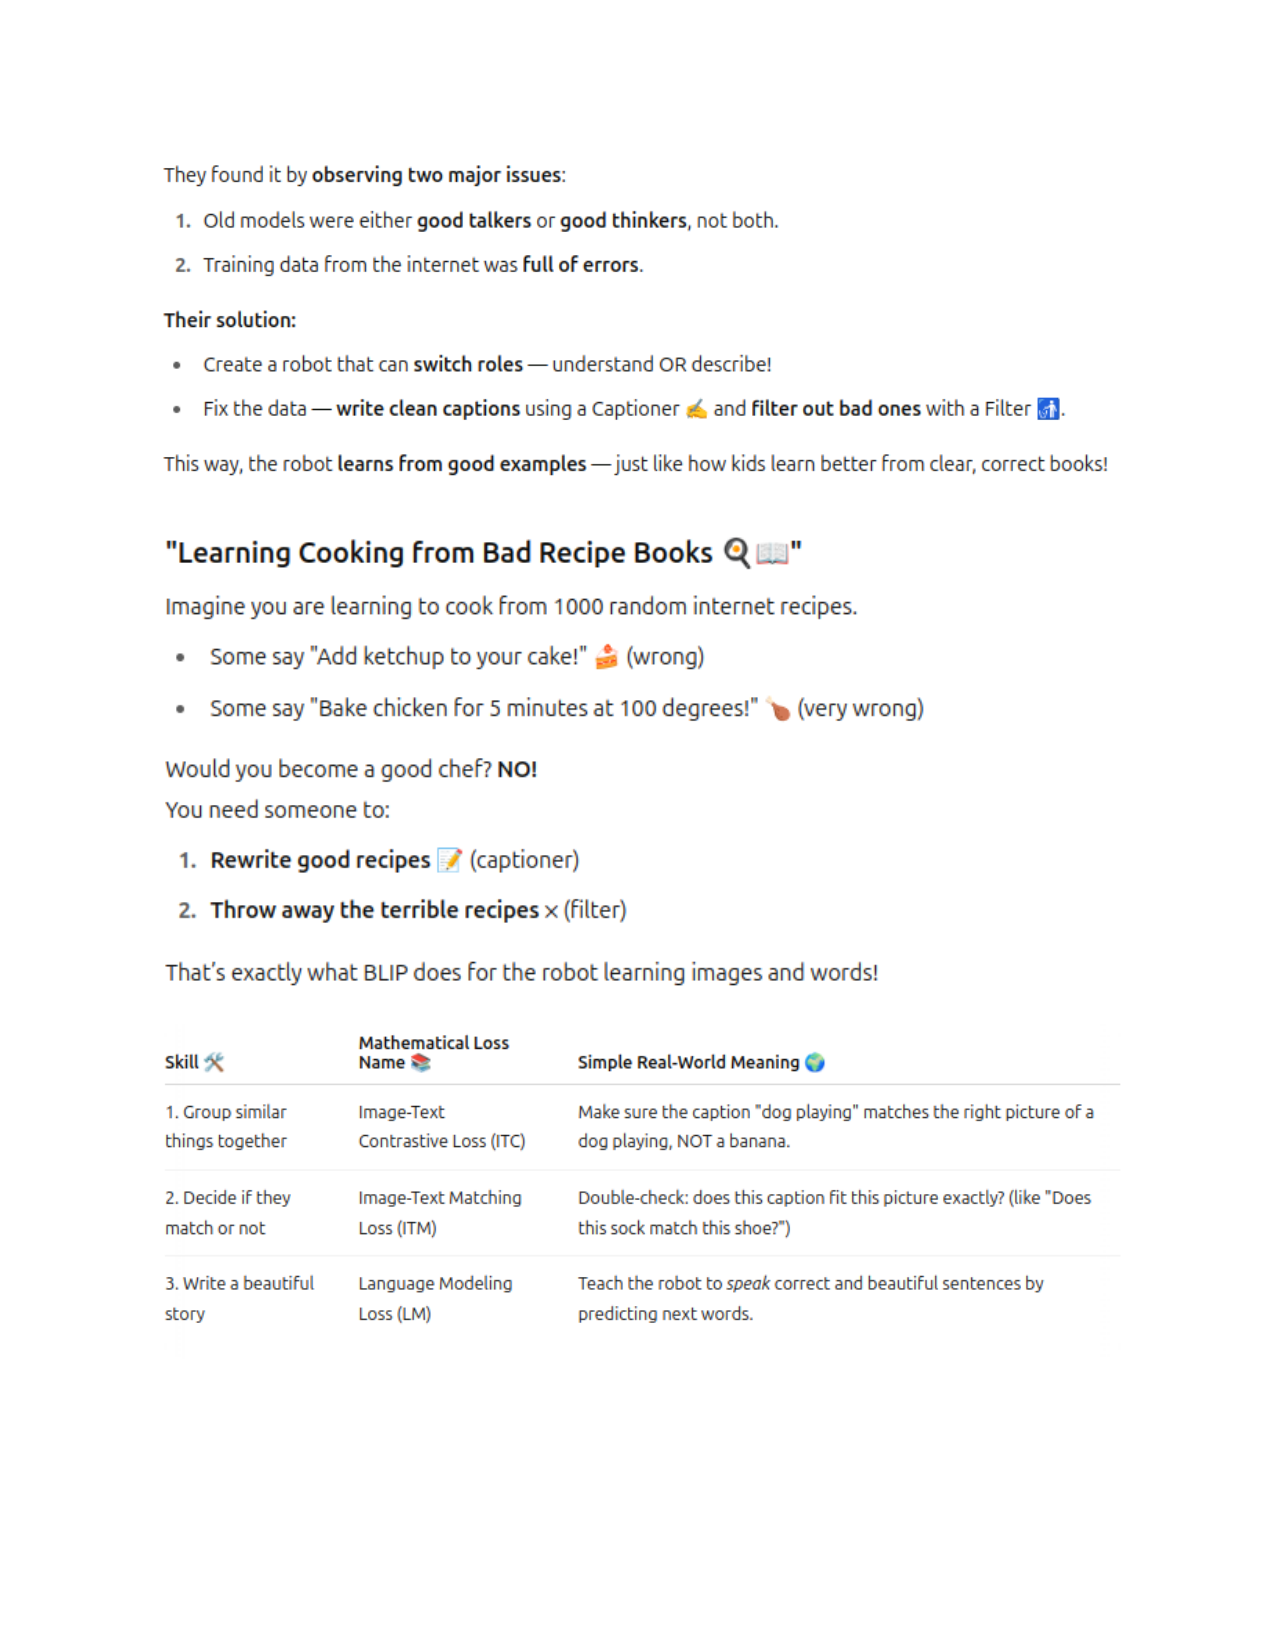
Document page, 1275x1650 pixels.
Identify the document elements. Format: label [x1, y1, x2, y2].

picture [150, 527, 986, 1009]
picture [150, 150, 1125, 503]
picture [150, 1012, 1125, 1399]
